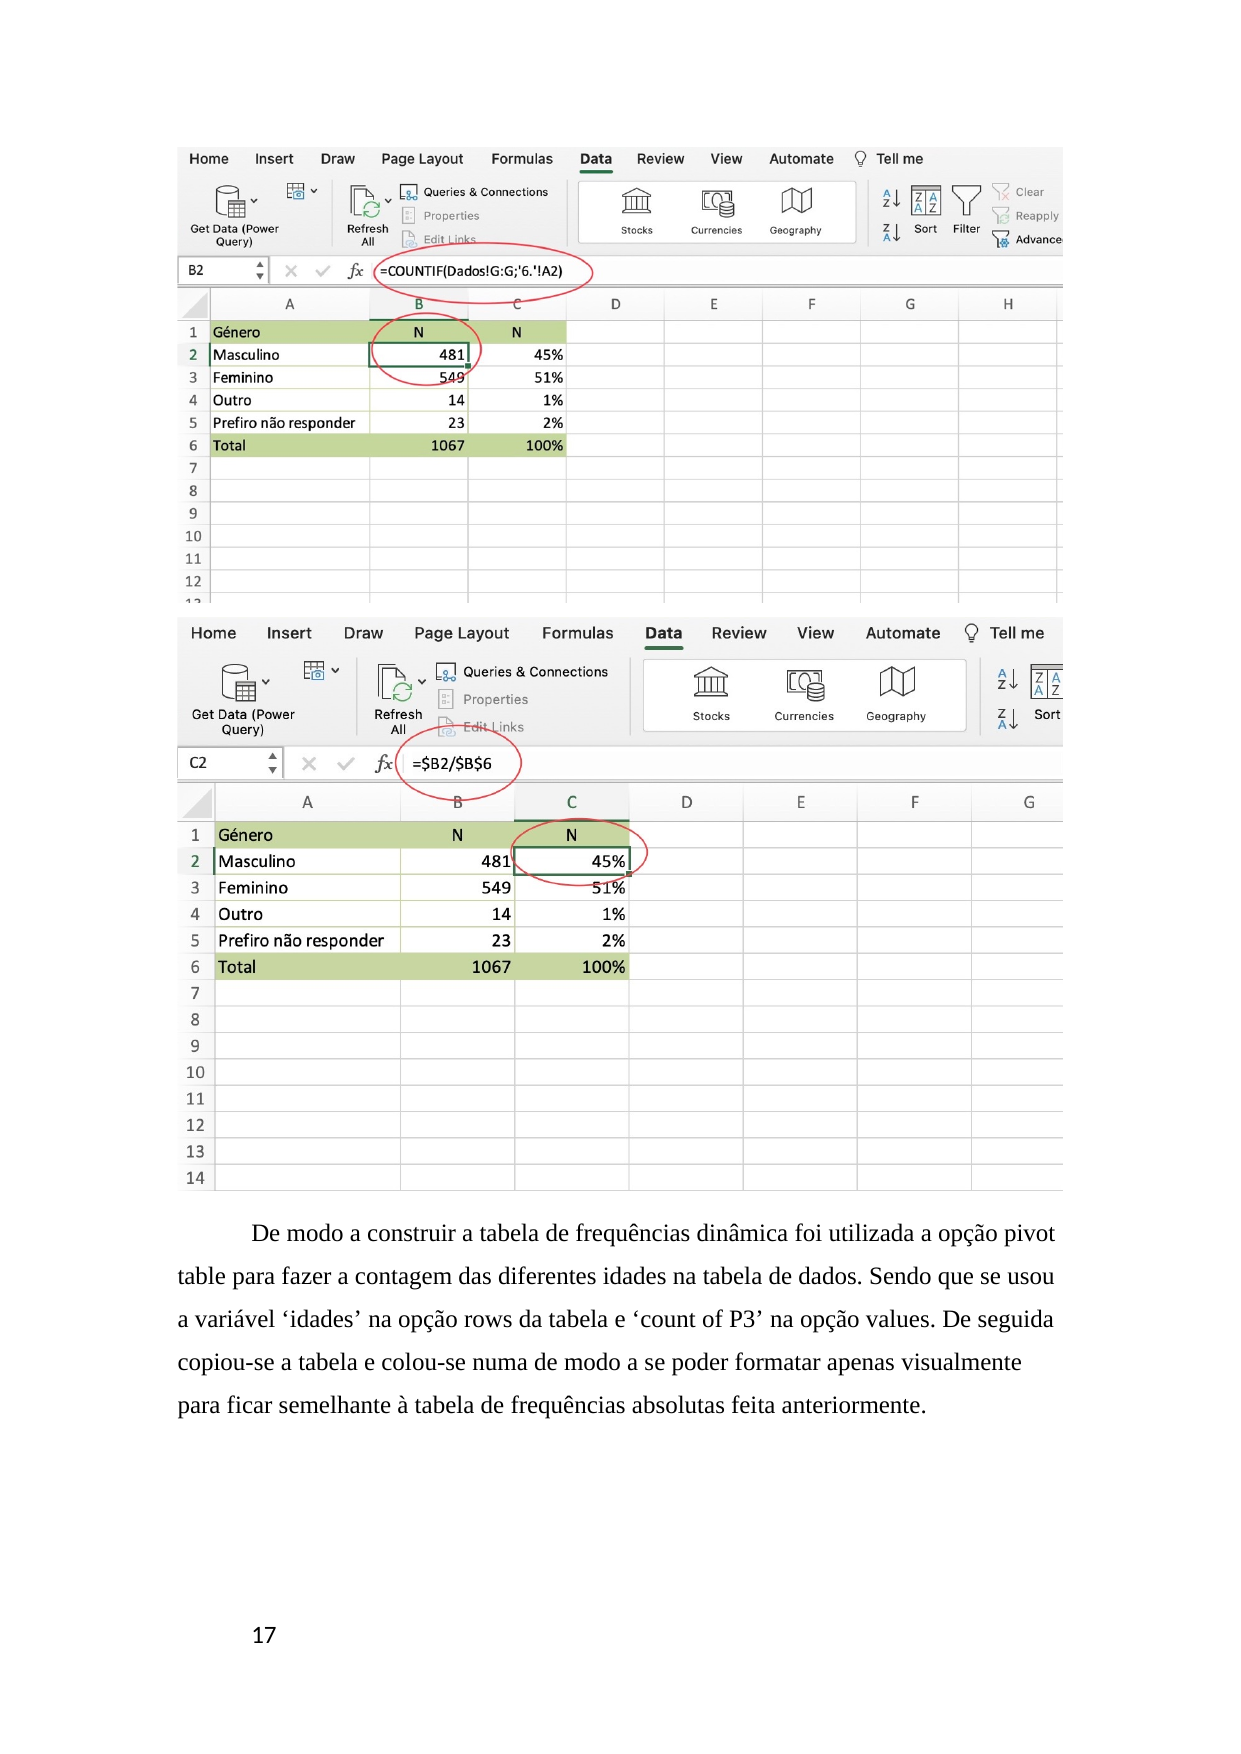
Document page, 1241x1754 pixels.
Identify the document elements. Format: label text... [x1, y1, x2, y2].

picture [177, 617, 1063, 1191]
picture [177, 147, 1063, 603]
text De modo a construir a tabela de frequências dinâmica foi utilizada a opção pivot table para fazer a contagem das diferentes idades na tabela de dados. Sendo que se usou a variável ‘idades’ na opção rows da tabela e ‘count of P3’ na opção values. De seguida copiou-se a tabela e colou-se numa de modo a se poder formatar apenas visualmente para ficar semelhante à tabela de frequências absolutas feita anteriormente. [177, 1218, 1063, 1419]
